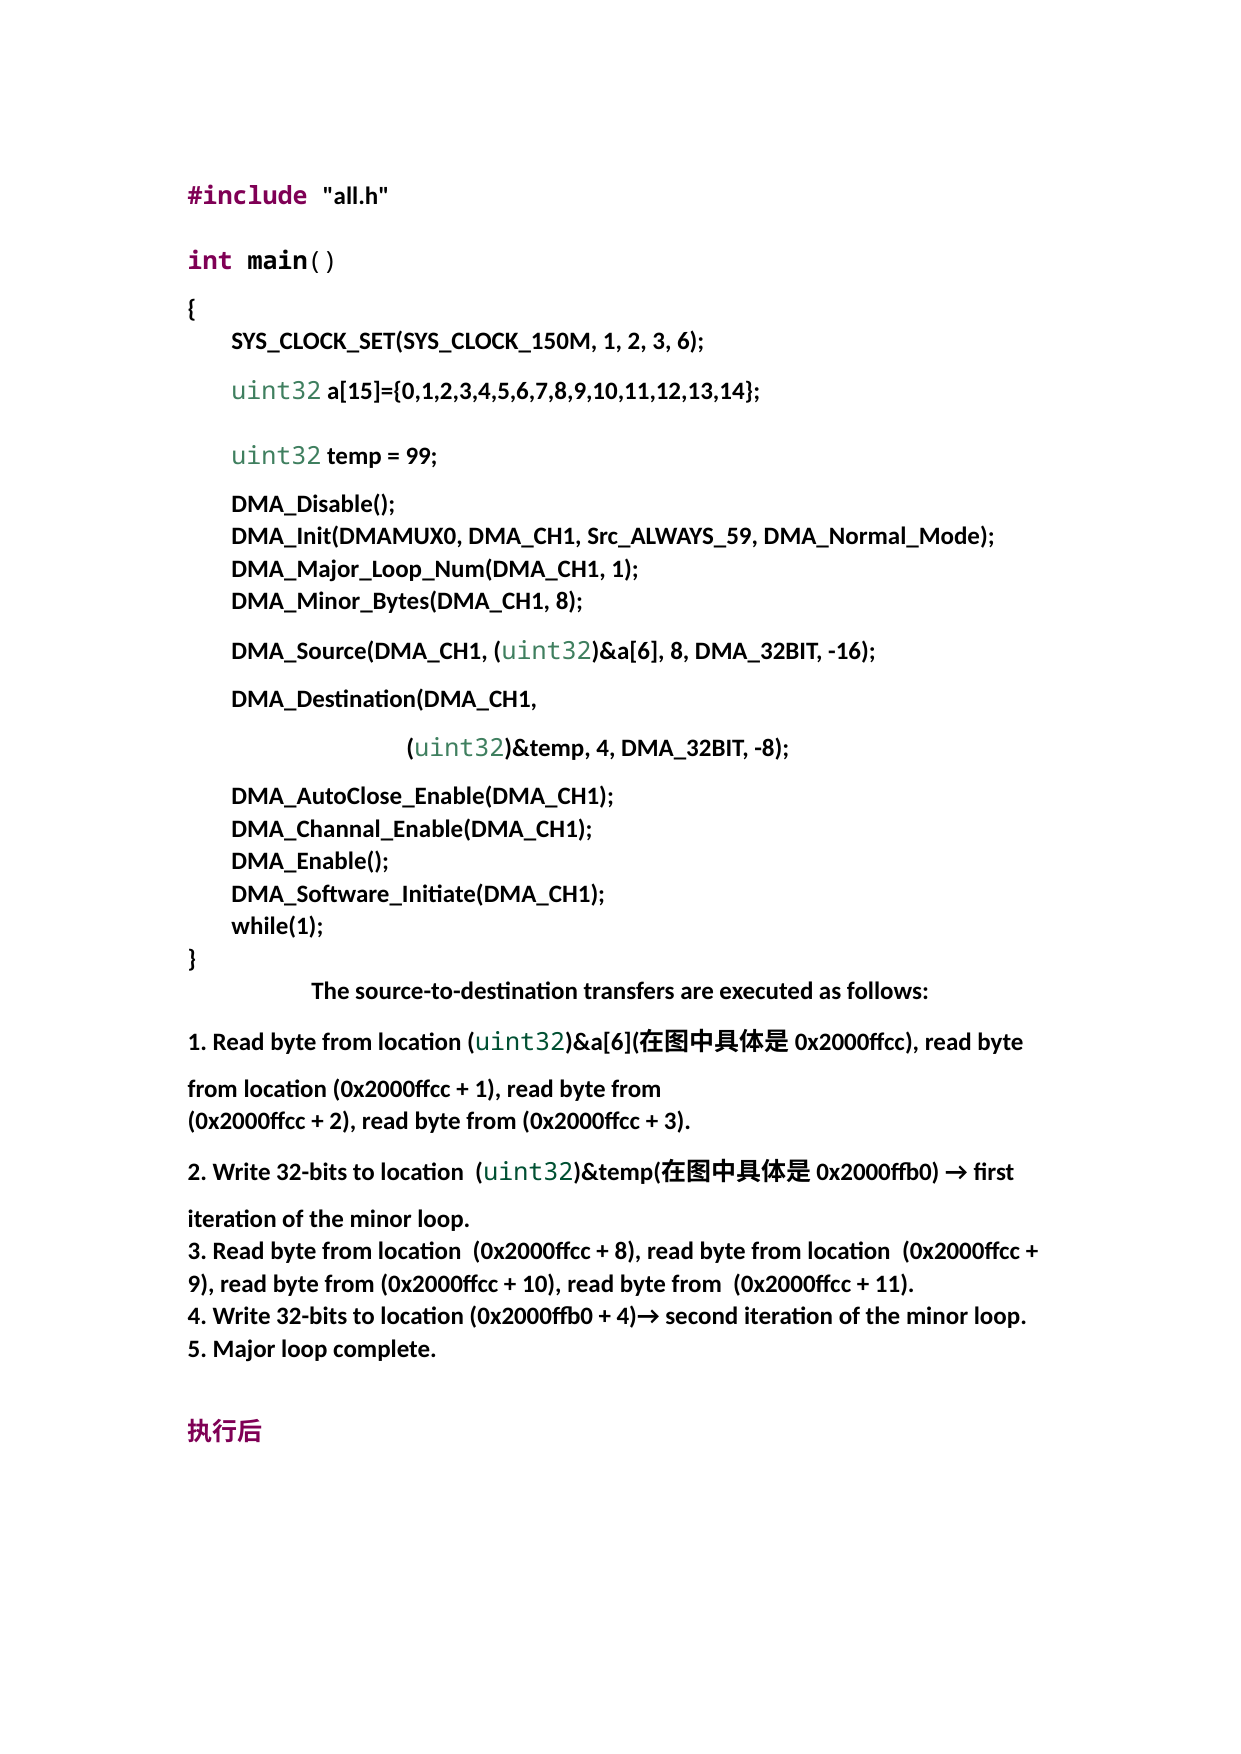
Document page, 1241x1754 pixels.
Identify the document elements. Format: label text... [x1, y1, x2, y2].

text DMA_Destination(DMA_CH1, [187, 682, 1053, 714]
text (0x2000ffcc + 2), read byte from (0x2000ffcc + 3). [187, 1104, 1053, 1137]
text 3. Read byte from location (0x2000ffcc + 8), read byte from location (0x2000ffcc + 9), read byte from (0x2000ffcc + 10), read byte from (0x2000ffcc + 11). [187, 1234, 1053, 1299]
text 2. Write 32-bits to location (uint32)&temp(在图中具体是0x2000ffb0) → first iteration of the minor loop. [187, 1137, 1053, 1234]
text (uint32)&temp, 4, DMA_32BIT, -8); [187, 714, 1053, 779]
text DMA_Minor_Bytes(DMA_CH1, 8); [187, 584, 1053, 617]
text 执行后 [187, 1397, 1053, 1462]
text 4. Write 32-bits to location (0x2000ffb0 + 4)→ second iteration of the minor loop. [187, 1299, 1053, 1332]
text The source-to-destination transfers are executed as follows: [187, 974, 1053, 1007]
text { [187, 292, 1053, 324]
text } [187, 942, 1053, 974]
text SYS_CLOCK_SET(SYS_CLOCK_150M, 1, 2, 3, 6); [187, 324, 1053, 357]
text 1. Read byte from location (uint32)&a[6](在图中具体是0x2000ffcc), read byte from location (0x2000ffcc + 1), read byte from [187, 1007, 1053, 1104]
text DMA_Init(DMAMUX0, DMA_CH1, Src_ALWAYS_59, DMA_Normal_Mode); [187, 519, 1053, 552]
text DMA_Major_Loop_Num(DMA_CH1, 1); [187, 552, 1053, 584]
text #include "all.h" [187, 162, 1053, 227]
text uint32 a[15]={0,1,2,3,4,5,6,7,8,9,10,11,12,13,14}; [187, 357, 1053, 422]
text int main() [187, 227, 1053, 292]
text 5. Major loop complete. [187, 1332, 1053, 1364]
text DMA_Source(DMA_CH1, (uint32)&a[6], 8, DMA_32BIT, -16); [187, 617, 1053, 682]
text DMA_Software_Initiate(DMA_CH1); [187, 877, 1053, 909]
text while(1); [187, 909, 1053, 942]
text uint32 temp = 99; [187, 422, 1053, 487]
text DMA_AutoClose_Enable(DMA_CH1); [187, 779, 1053, 812]
text DMA_Disable(); [187, 487, 1053, 519]
text DMA_Enable(); [187, 844, 1053, 877]
text DMA_Channal_Enable(DMA_CH1); [187, 812, 1053, 844]
